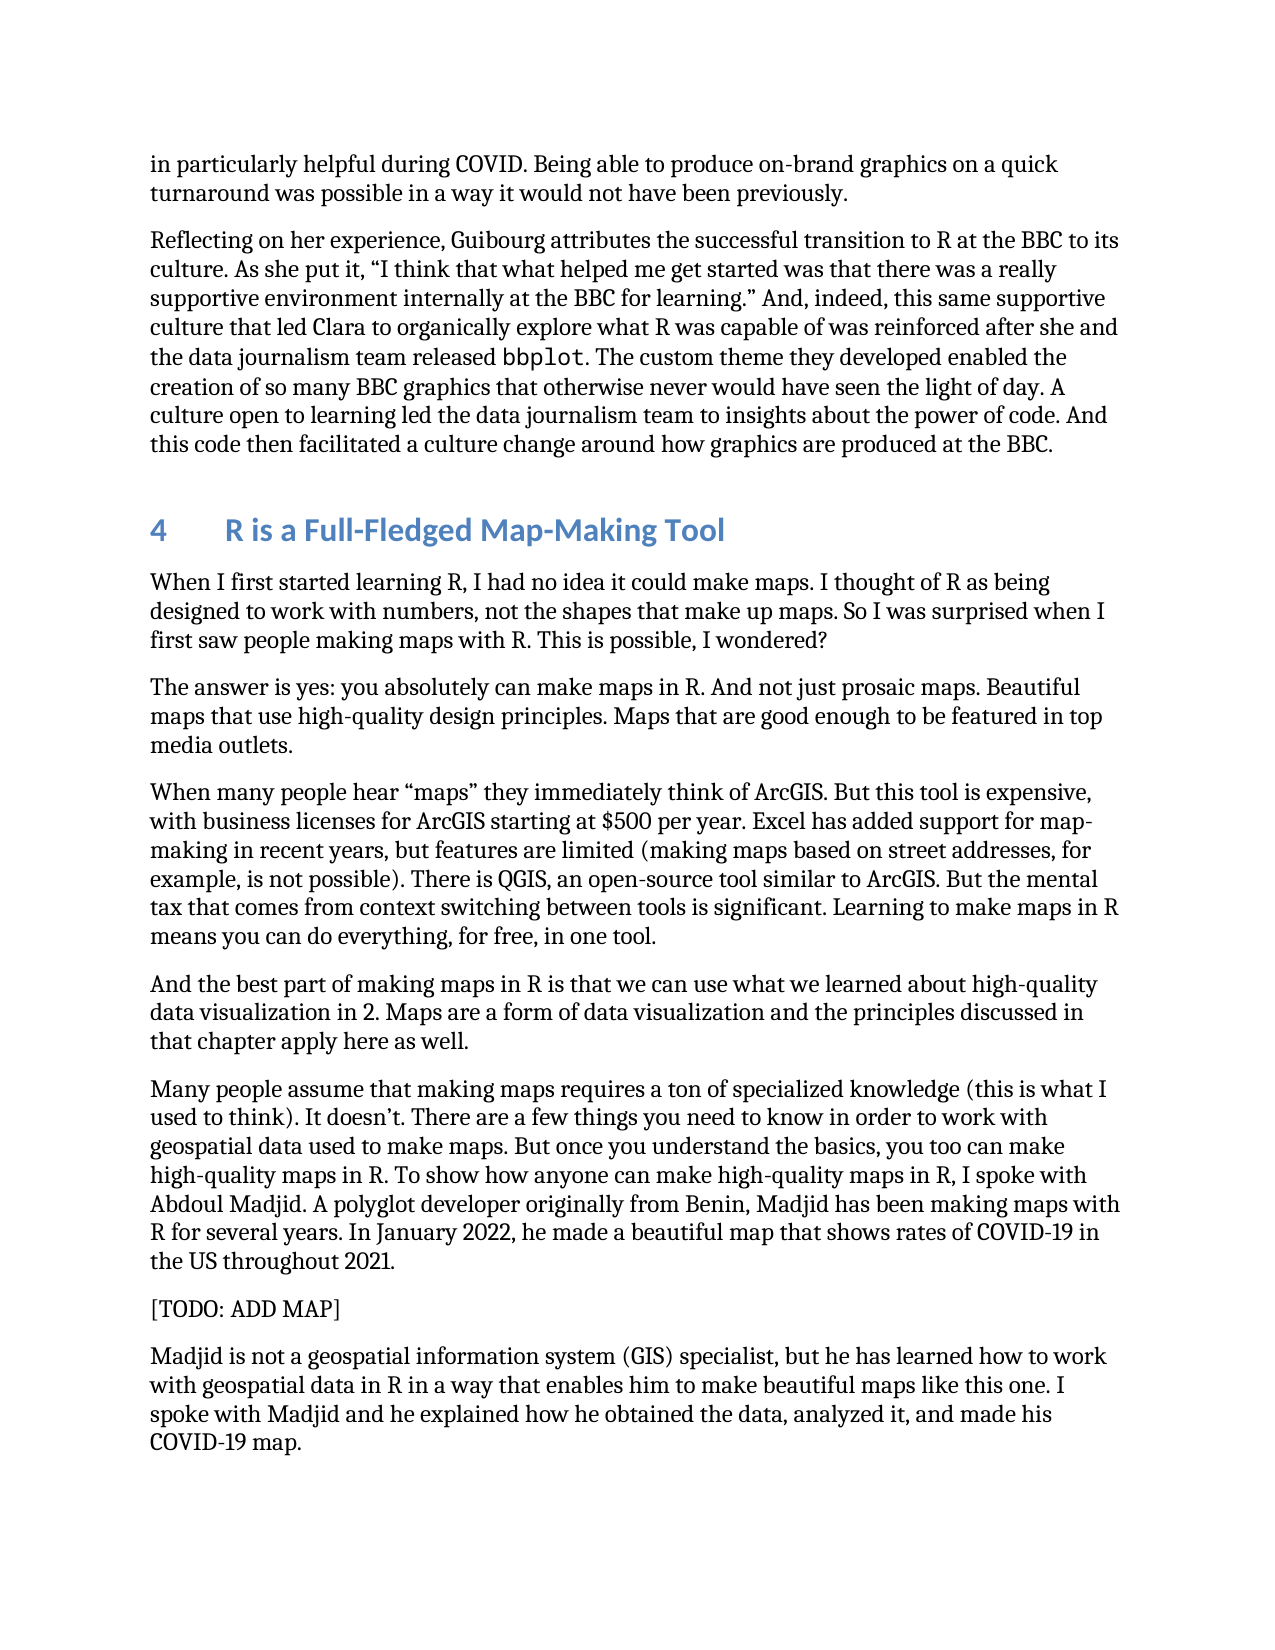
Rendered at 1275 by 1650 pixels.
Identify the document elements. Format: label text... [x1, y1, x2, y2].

text [TODO: ADD MAP] [150, 1294, 1125, 1323]
text When I first started learning R, I had no idea it could make maps. I thought of R as being designed to work with numbers, not the shapes that make up maps. So I was surprised when I first saw people making maps with R. This is possible, I wondered? [150, 568, 1125, 654]
text The answer is yes: you absolutely can make maps in R. And not just prosaic maps. Beautiful maps that use high-quality design principles. Maps that are good enough to be featured in top media outlets. [150, 673, 1125, 759]
text And the best part of making maps in R is that we can use what we learned about high-quality data visualization in 2. Maps are a form of data visualization and the principles discussed in that chapter apply here as well. [150, 969, 1125, 1056]
text When many people hear “maps” they immediately think of ArcGIS. But this tool is expensive, with business licenses for ArcGIS starting at $500 per year. Excel has added support for map-making in recent years, but features are limited (making maps based on street addresses, for example, is not possible). There is QGIS, an open-source tool similar to ArcGIS. But the mental tax that comes from context switching between tools is significant. Learning to make maps in R means you can do everything, for free, in one tool. [150, 778, 1125, 951]
text Reflecting on her experience, Guibourg attributes the successful transition to R at the BBC to its culture. As she put it, “I think that what helped me get started was that there was a really supportive environment internally at the BBC for learning.” And, indeed, this same supportive culture that led Clara to organically explore what R was capable of was reinforced after she and the data journalism team released bbplot. The custom theme they developed enabled the creation of so many BBC graphics that otherwise never would have seen the light of day. A culture open to learning led the data journalism team to insights about the power of code. And this code then facilitated a culture change around how graphics are produced at the BBC. [150, 226, 1125, 459]
text Many people assume that making maps requires a ton of specialized knowledge (this is what I used to think). It doesn’t. There are a few things you need to know in order to work with geospatial data used to make maps. But once you understand the basics, you too can make high-quality maps in R. To show how anyone can make high-quality maps in R, I spoke with Abdoul Madjid. A polyglot developer originally from Benin, Madjid has been making maps with R for several years. In January 2022, he made a beautiful map that shows rates of COVID-19 in the US throughout 2021. [150, 1074, 1125, 1276]
subtitle 4 R is a Full-Fledged Map-Making Tool [150, 509, 1125, 549]
text Madjid is not a geospatial information system (GIS) specialist, but he has learned how to work with geospatial data in R in a way that enables him to make beautiful maps like this one. I spoke with Madjid and he explained how he obtained the data, analyzed it, and made his COVID-19 map. [150, 1342, 1125, 1457]
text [150, 150, 1125, 207]
